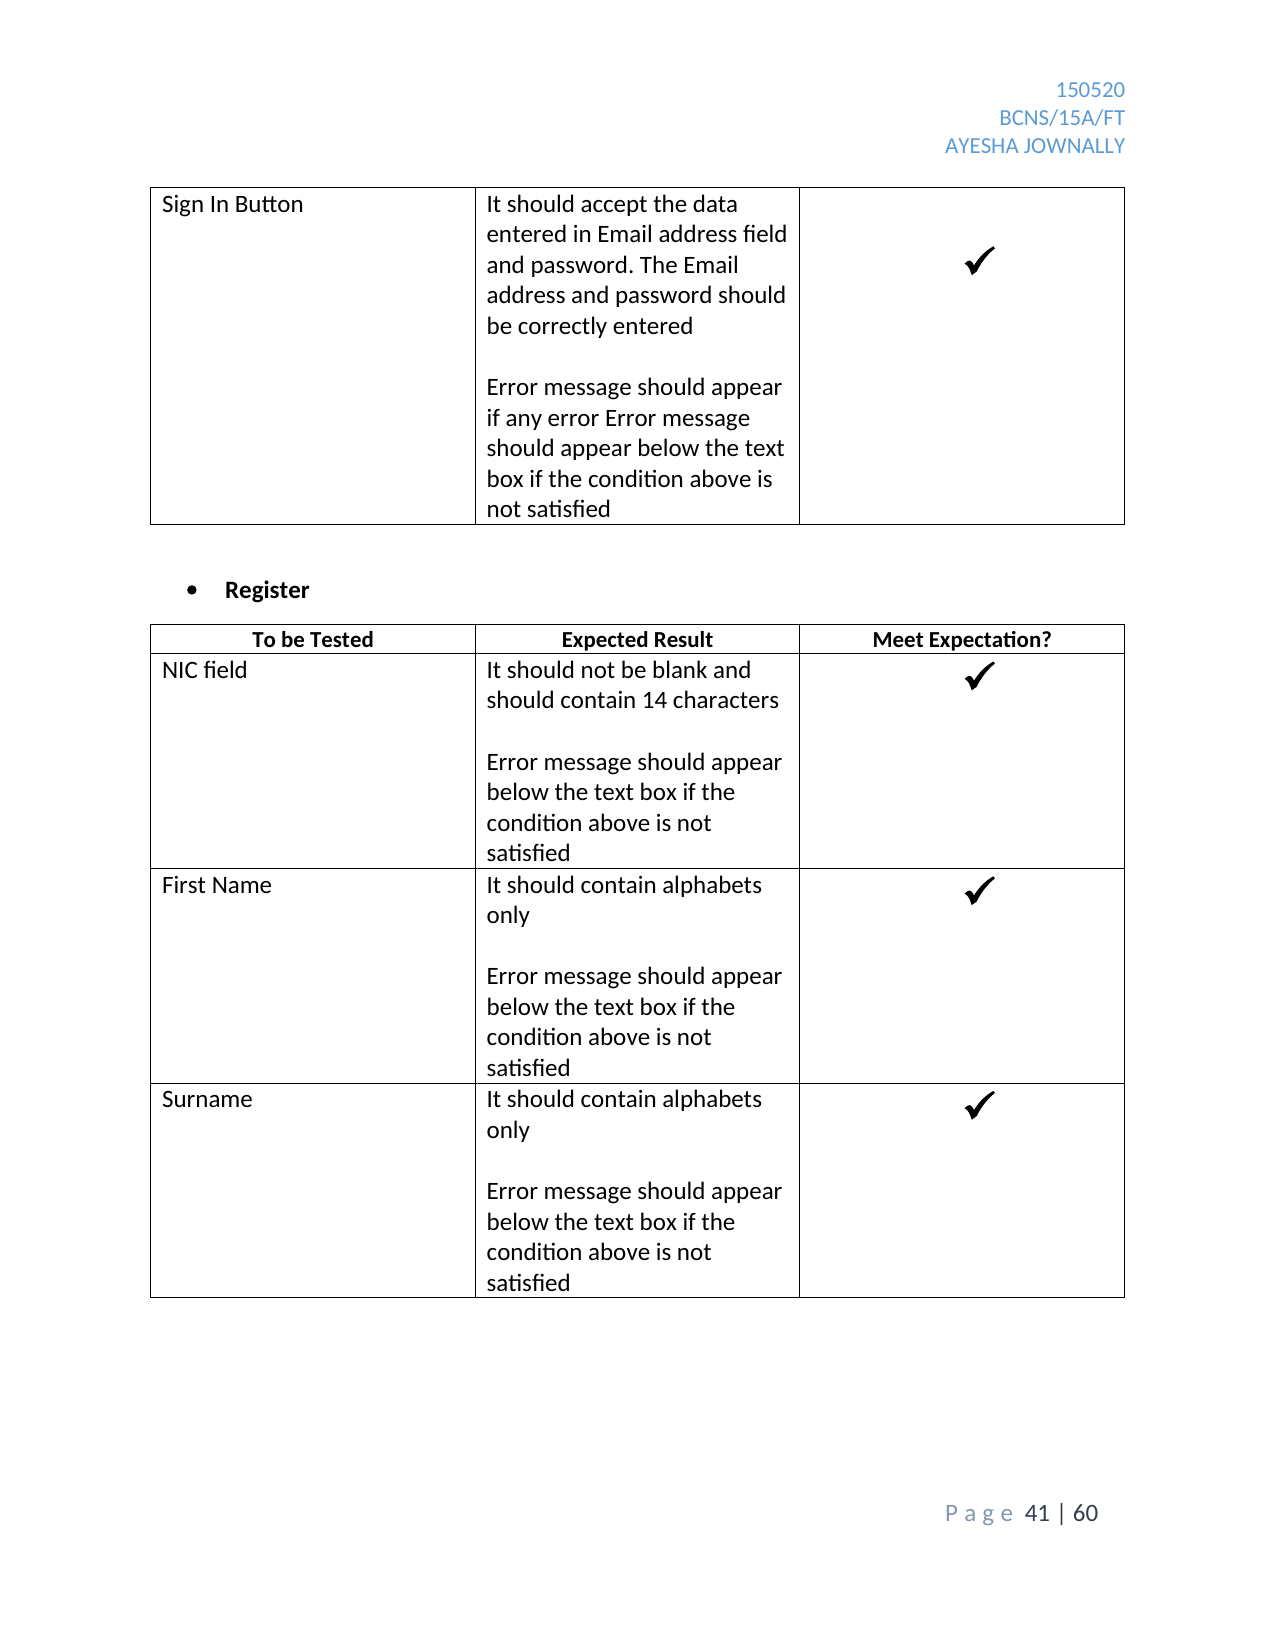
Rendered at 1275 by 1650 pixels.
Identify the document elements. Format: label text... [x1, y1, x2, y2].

table_cell It should accept the data entered in Email address field and password. The Email address and password should be correctly entered Error message should appear if any error Error message should appear below the text box if the condition above is not satisfied [476, 188, 799, 524]
table_header Expected Result [476, 625, 799, 653]
table_cell It should not be blank and should contain 14 characters Error message should appear below the text box if the condition above is not satisfied [476, 654, 799, 868]
table_cell [800, 869, 1124, 1082]
table_cell It should contain alphabets only Error message should appear below the text box if the condition above is not satisfied [476, 1084, 799, 1297]
table_cell [800, 1084, 1124, 1297]
table_cell First Name [151, 869, 475, 1082]
table_cell Surname [151, 1084, 475, 1297]
table_cell [800, 654, 1124, 868]
table_cell Sign In Button [151, 188, 475, 524]
table_header To be Tested [151, 625, 475, 653]
list Register [187, 574, 1125, 605]
table_cell [800, 188, 1124, 524]
table_cell NIC field [151, 654, 475, 868]
table_header Meet Expectation? [800, 625, 1124, 653]
table_cell It should contain alphabets only Error message should appear below the text box if the condition above is not satisfied [476, 869, 799, 1082]
